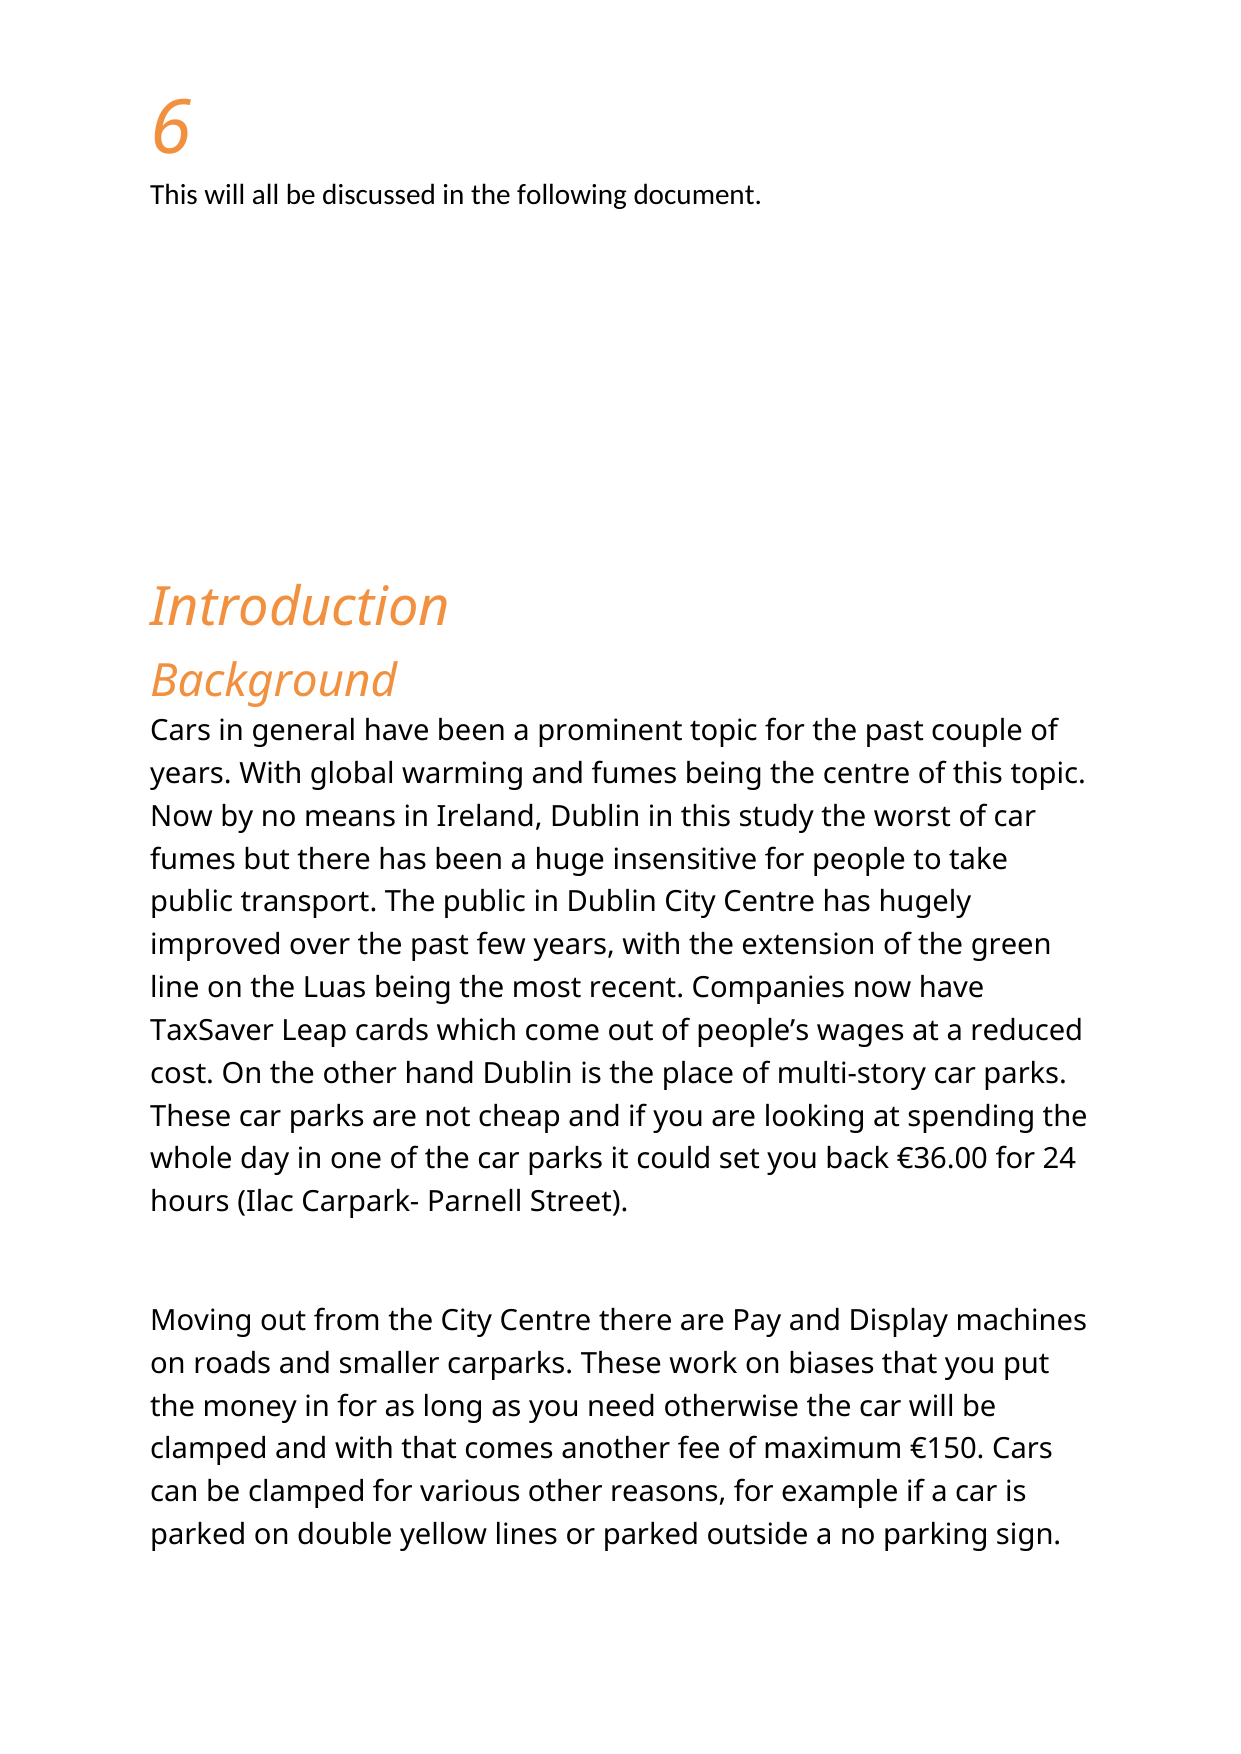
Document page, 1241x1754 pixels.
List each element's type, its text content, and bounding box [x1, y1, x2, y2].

text This will all be discussed in the following document. [150, 176, 1090, 212]
subtitle Introduction [150, 567, 1090, 641]
text Cars in general have been a prominent topic for the past couple of years. With global warming and fumes being the centre of this topic. Now by no means in Ireland, Dublin in this study the worst of car fumes but there has been a huge insensitive for people to take public transport. The public in Dublin City Centre has hugely improved over the past few years, with the extension of the green line on the Luas being the most recent. Companies now have TaxSaver Leap cards which come out of people’s wages at a reduced cost. On the other hand Dublin is the place of multi-story car parks. These car parks are not cheap and if you are looking at spending the whole day in one of the car parks it could set you back €36.00 for 24 hours (Ilac Carpark- Parnell Street). [150, 709, 1090, 1220]
subtitle Background [150, 647, 1090, 709]
text Moving out from the City Centre there are Pay and Display machines on roads and smaller carparks. These work on biases that you put the money in for as long as you need otherwise the car will be clamped and with that comes another fee of maximum €150. Cars can be clamped for various other reasons, for example if a car is parked on double yellow lines or parked outside a no parking sign. [150, 1299, 1090, 1553]
